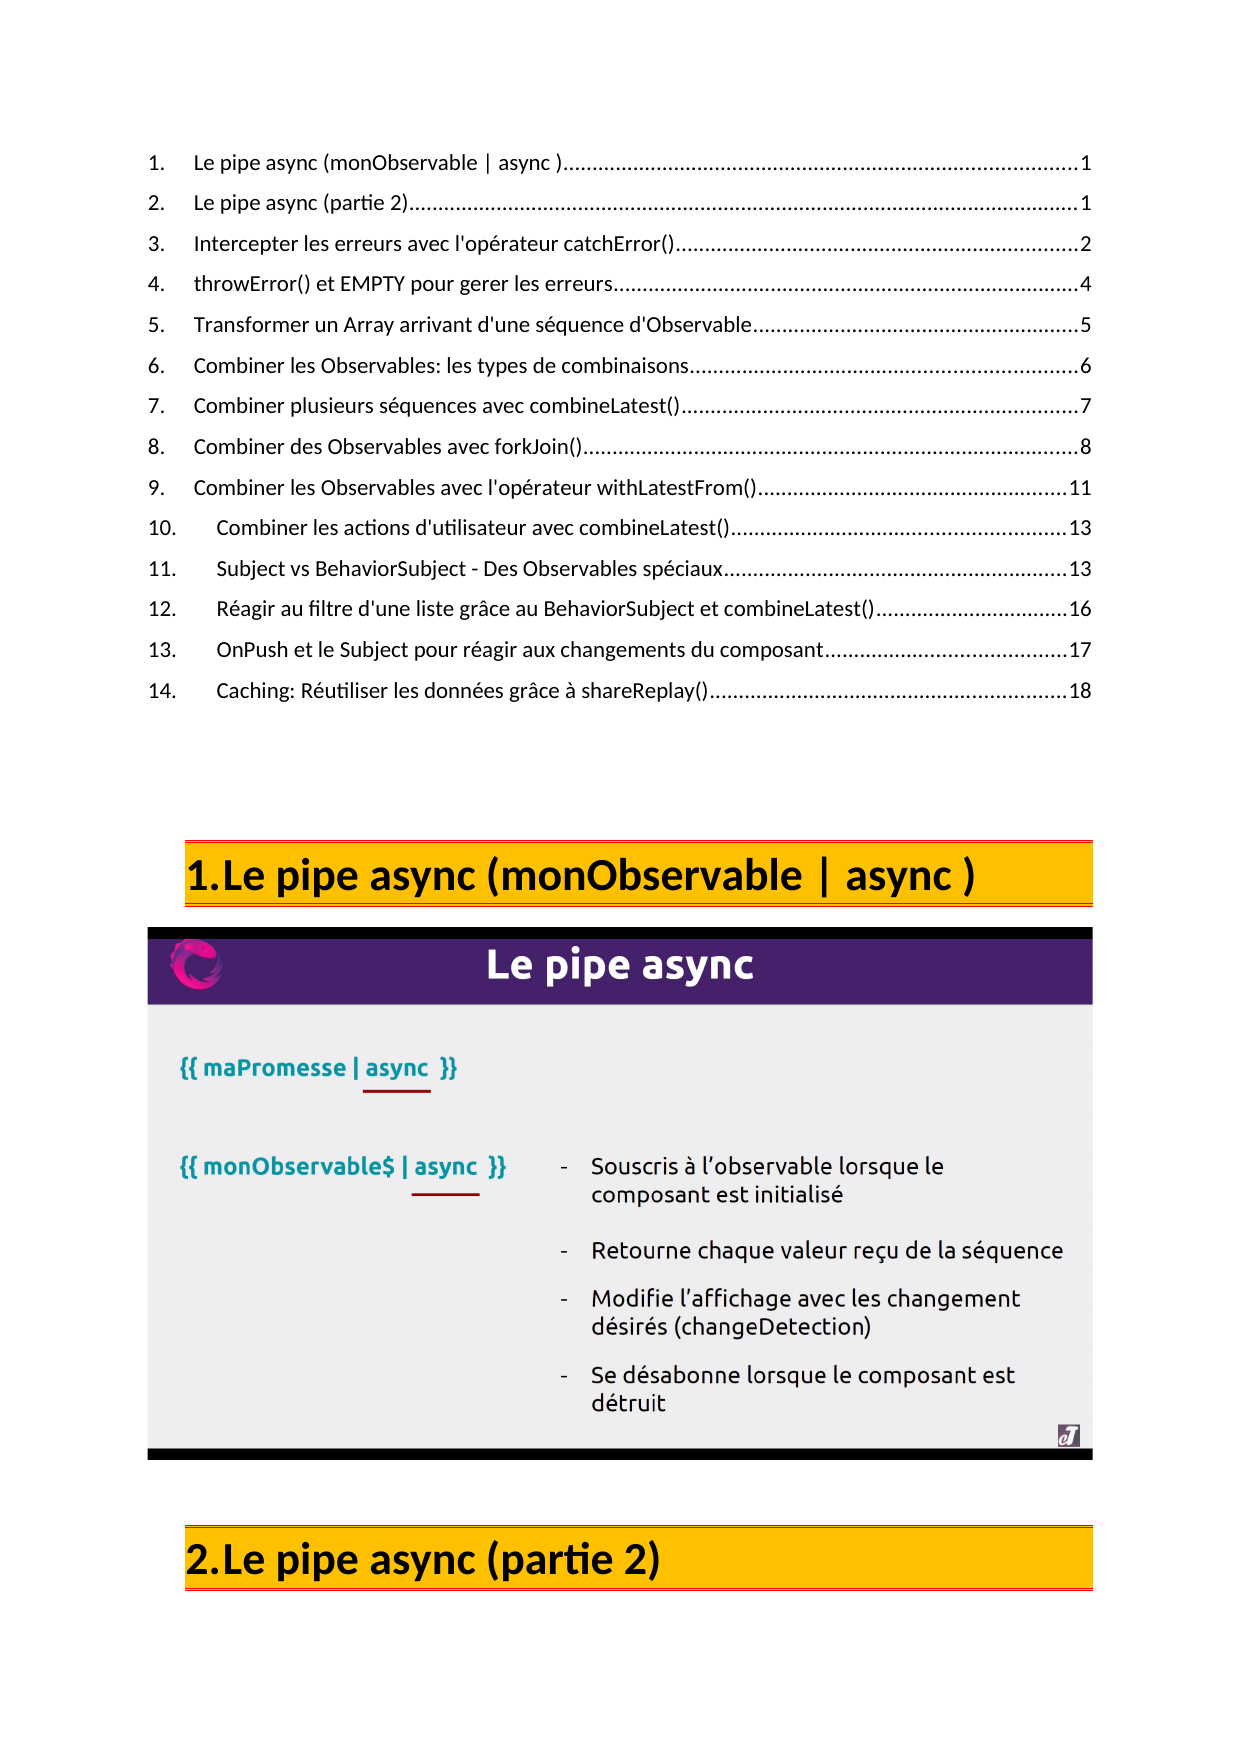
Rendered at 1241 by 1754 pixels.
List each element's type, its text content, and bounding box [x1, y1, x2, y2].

text 8. Combiner des Observables avec forkJoin() 8 [148, 432, 1093, 460]
text 1. Le pipe async (monObservable | async ) 1 [148, 148, 1093, 176]
text Le pipe async (partie 2) [185, 1528, 1093, 1588]
text Le pipe async (monObservable | async ) [185, 843, 1093, 903]
text 4. throwError() et EMPTY pour gerer les erreurs 4 [148, 269, 1093, 297]
picture [147, 927, 1093, 1460]
text 5. Transformer un Array arrivant d'une séquence d'Observable 5 [148, 310, 1093, 338]
text 2. Le pipe async (partie 2) 1 [148, 188, 1093, 216]
text 13. OnPush et le Subject pour réagir aux changements du composant 17 [148, 635, 1093, 663]
text 12. Réagir au filtre d'une liste grâce au BehaviorSubject et combineLatest() 16 [148, 594, 1093, 622]
text 3. Intercepter les erreurs avec l'opérateur catchError() 2 [148, 229, 1093, 257]
text 6. Combiner les Observables: les types de combinaisons 6 [148, 351, 1093, 379]
text 11. Subject vs BehaviorSubject - Des Observables spéciaux 13 [148, 554, 1093, 582]
text 14. Caching: Réutiliser les données grâce à shareReplay() 18 [148, 676, 1093, 704]
text 10. Combiner les actions d'utilisateur avec combineLatest() 13 [148, 513, 1093, 541]
text 7. Combiner plusieurs séquences avec combineLatest() 7 [148, 391, 1093, 419]
text 9. Combiner les Observables avec l'opérateur withLatestFrom() 11 [148, 473, 1093, 501]
